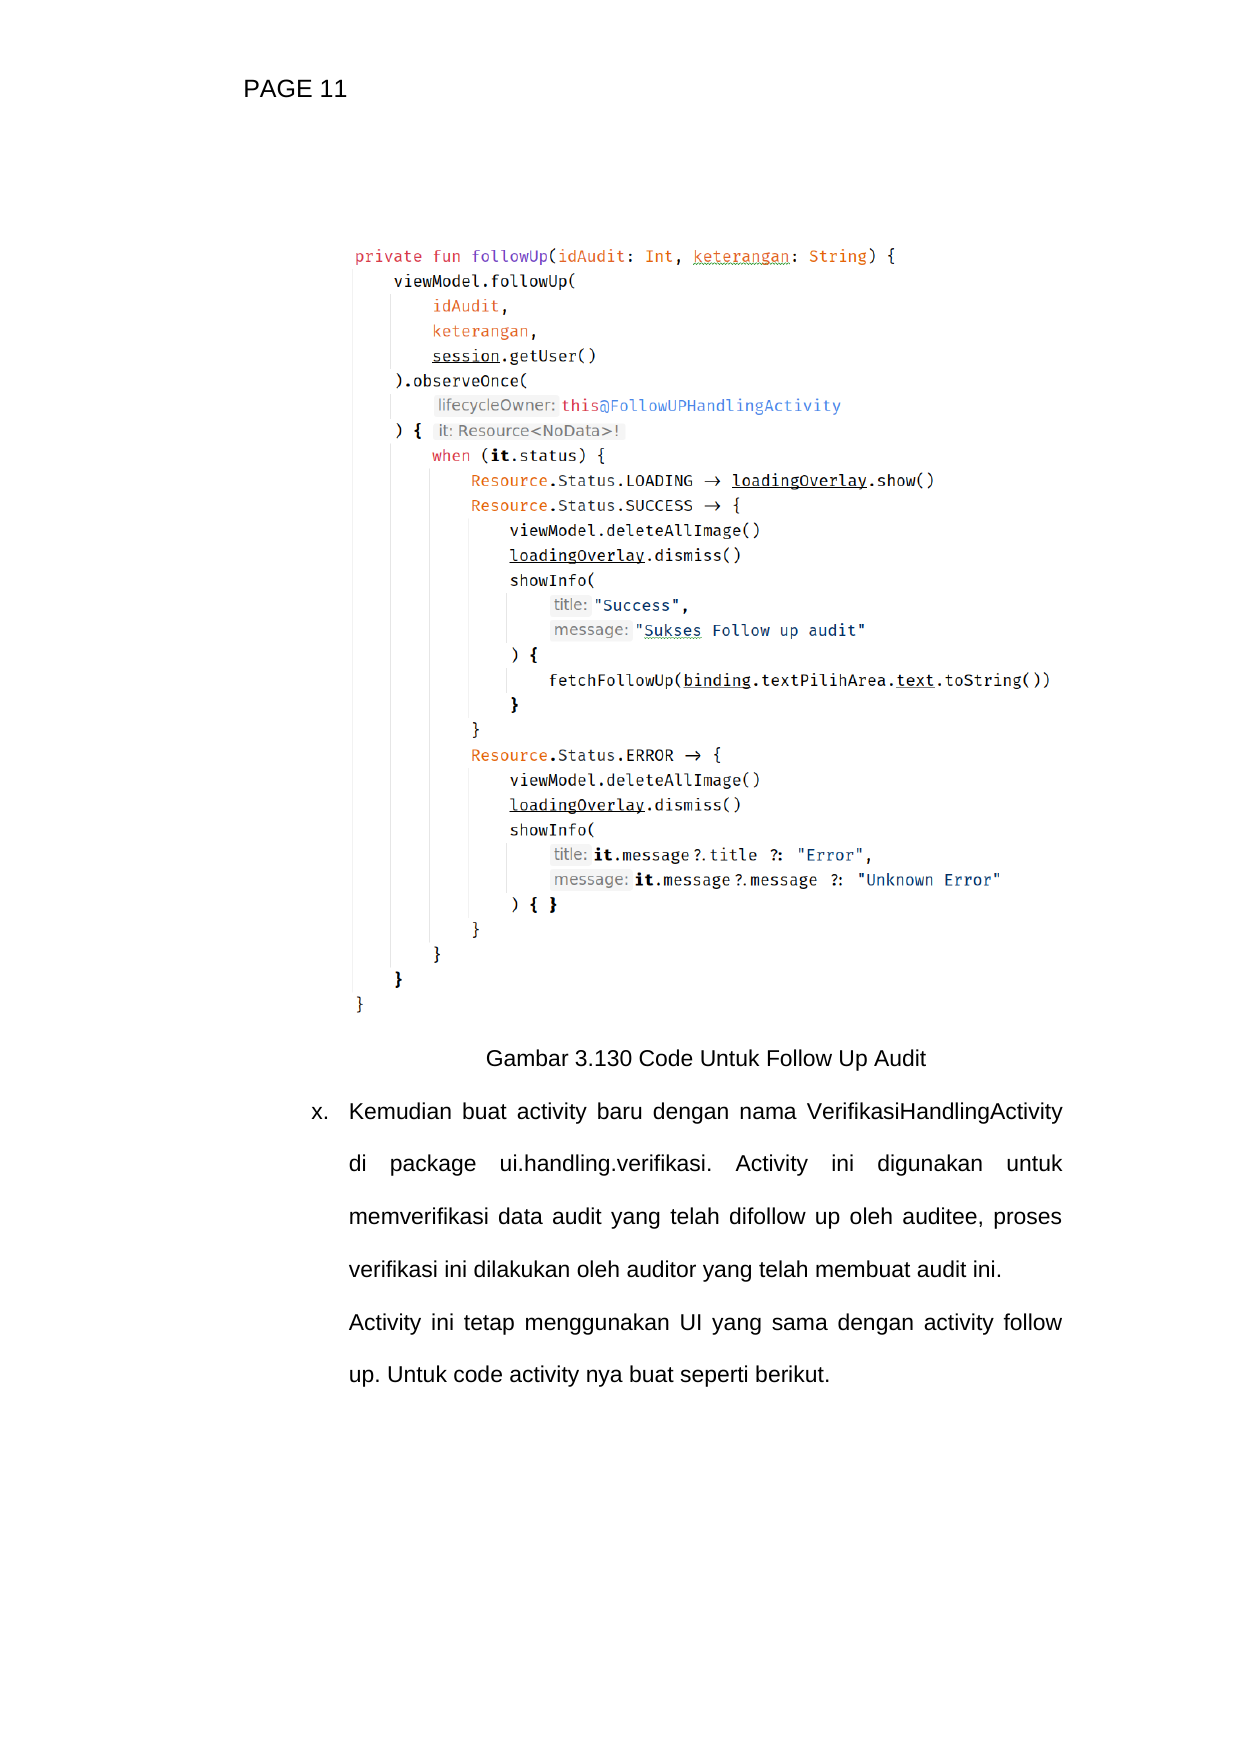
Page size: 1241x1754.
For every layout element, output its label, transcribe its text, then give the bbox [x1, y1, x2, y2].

picture [348, 246, 1056, 1017]
title Activity ini tetap menggunakan UI yang sama dengan activity follow up. Untuk code activity nya buat seperti berikut. [349, 1308, 1063, 1388]
title Kemudian buat activity baru dengan nama VerifikasiHandlingActivity di package ui.handling.verifikasi. Activity ini digunakan untuk memverifikasi data audit yang telah difollow up oleh auditee, proses verifikasi ini dilakukan oleh auditor yang telah membuat audit ini. [311, 1098, 1063, 1282]
